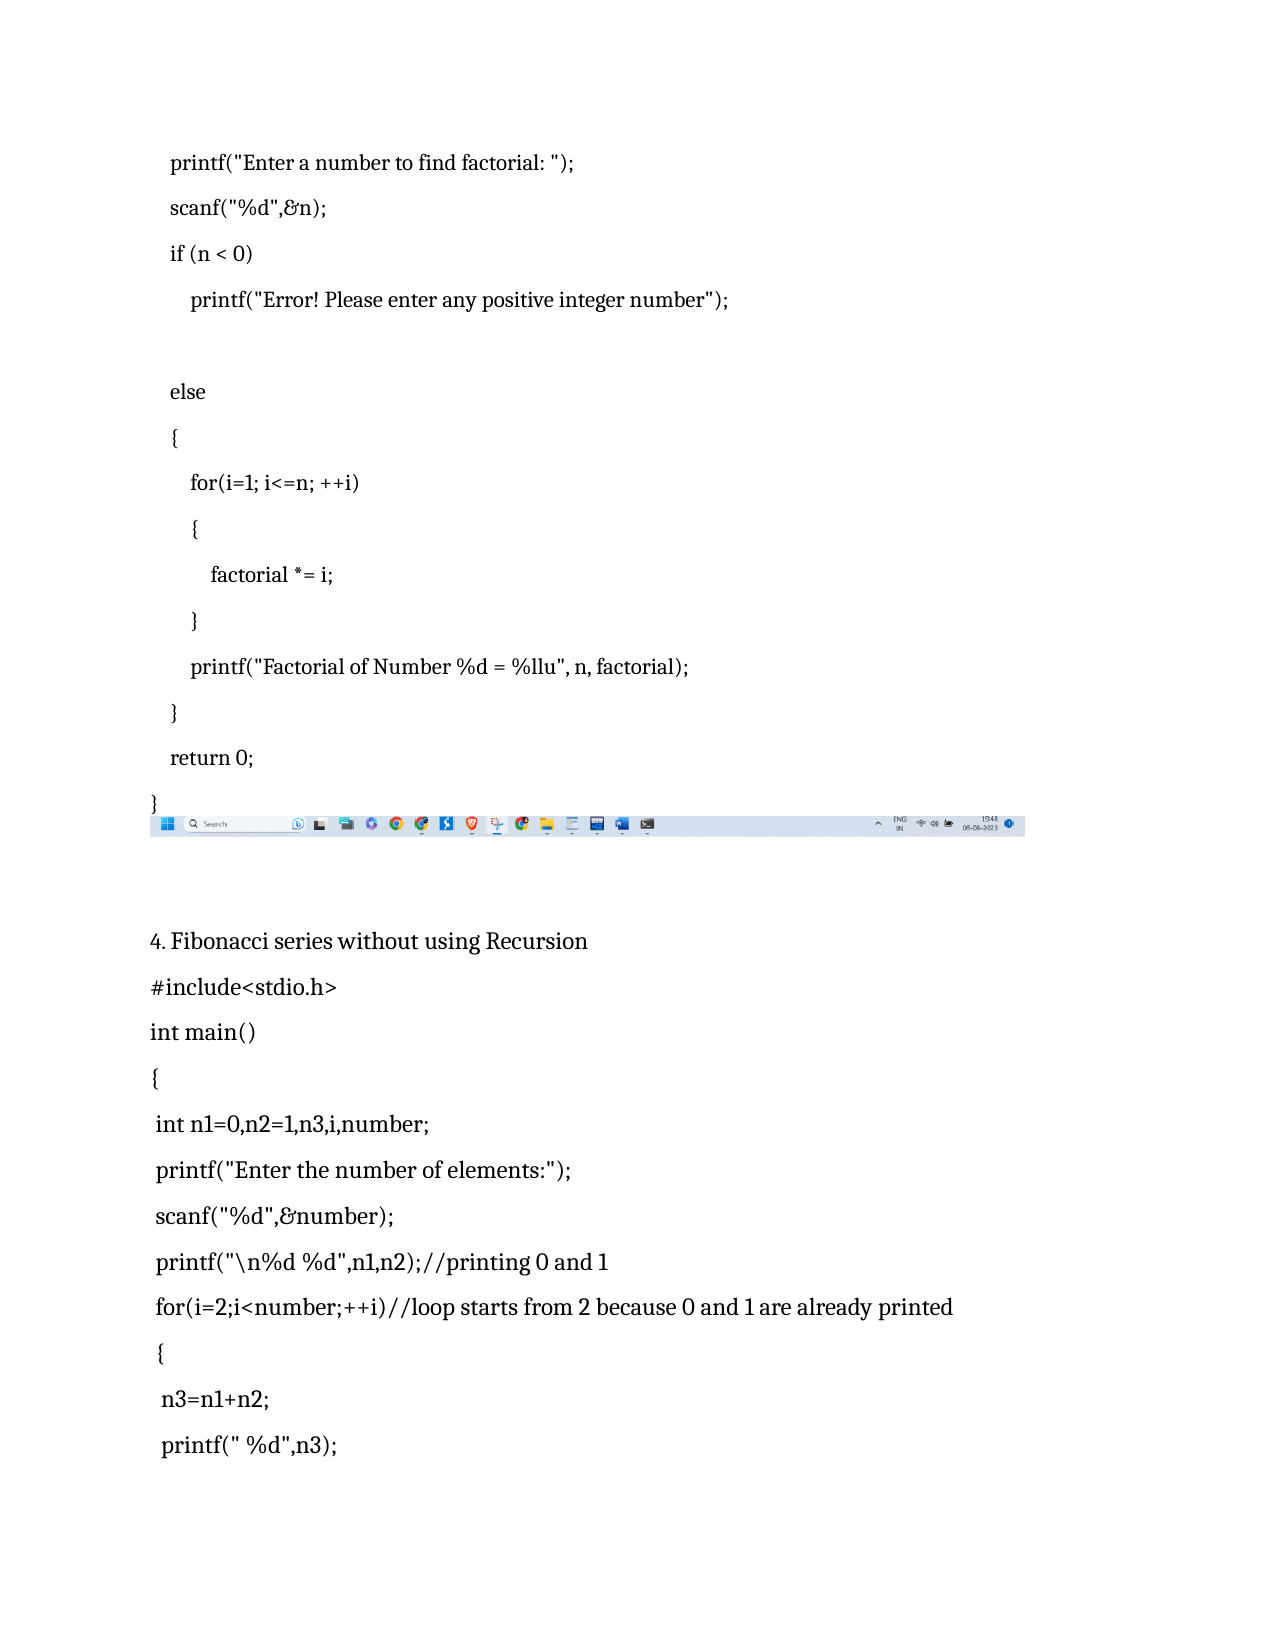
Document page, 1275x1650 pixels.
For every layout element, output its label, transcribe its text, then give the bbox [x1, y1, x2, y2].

text scanf("%d",&n); [150, 196, 1125, 221]
text { [150, 517, 1125, 542]
text { [150, 1342, 1125, 1367]
text printf(" %d",n3); [150, 1433, 1125, 1458]
text int n1=0,n2=1,n3,i,number; [150, 1112, 1125, 1137]
text n3=n1+n2; [150, 1387, 1125, 1412]
text return 0; [150, 746, 1125, 771]
text } [150, 792, 1125, 817]
text int main() [150, 1021, 1125, 1046]
text scanf("%d",&number); [150, 1204, 1125, 1229]
text else [150, 379, 1125, 404]
text { [150, 1067, 1125, 1092]
text for(i=1; i<=n; ++i) [150, 471, 1125, 496]
text 4. Fibonacci series without using Recursion [150, 929, 1125, 954]
text printf("\n%d %d",n1,n2);//printing 0 and 1 [150, 1250, 1125, 1275]
text #include<stdio.h> [150, 975, 1125, 1000]
text printf("Error! Please enter any positive integer number"); [150, 287, 1125, 312]
text { [150, 425, 1125, 450]
text printf("Enter a number to find factorial: "); [150, 150, 1125, 175]
text } [150, 700, 1125, 725]
text printf("Enter the number of elements:"); [150, 1158, 1125, 1183]
text for(i=2;i<number;++i)//loop starts from 2 because 0 and 1 are already printed [150, 1296, 1125, 1321]
text factorial *= i; [150, 562, 1125, 587]
text } [150, 608, 1125, 633]
text if (n < 0) [150, 242, 1125, 267]
text printf("Factorial of Number %d = %llu", n, factorial); [150, 654, 1125, 679]
